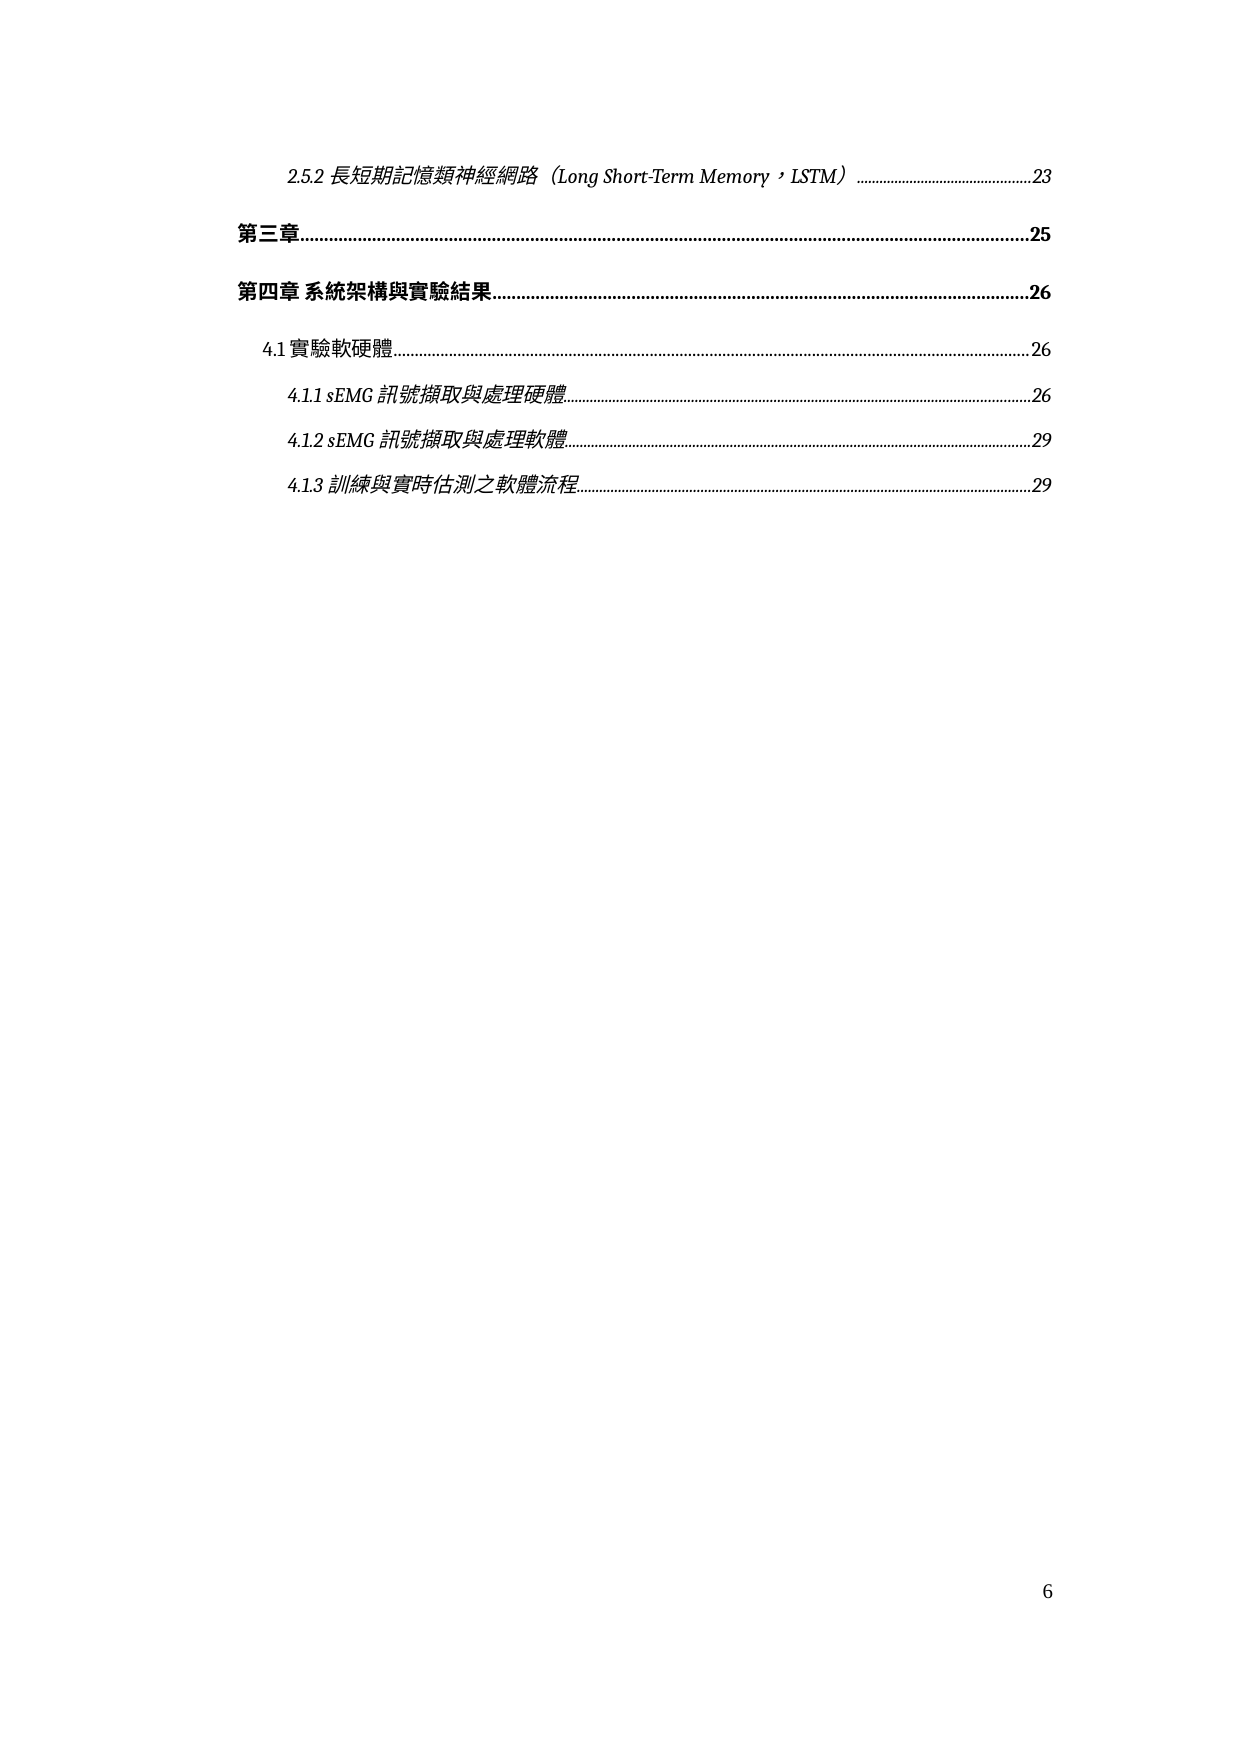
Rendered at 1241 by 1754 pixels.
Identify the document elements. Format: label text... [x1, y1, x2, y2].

text 4.1.2 sEMG訊號擷取與處理軟體 29 [237, 423, 1053, 453]
text 4.1.1 sEMG訊號擷取與處理硬體 26 [237, 378, 1053, 408]
text 第四章 系統架構與實驗結果 26 [187, 275, 1053, 305]
text 2.5.2 長短期記憶類神經網路（Long Short-Term Memory，LSTM） 23 [237, 159, 1053, 189]
text 第三章 25 [187, 217, 1053, 247]
text 4.1.3 訓練與實時估測之軟體流程 29 [237, 469, 1053, 499]
text 4.1 實驗軟硬體 26 [212, 333, 1053, 363]
